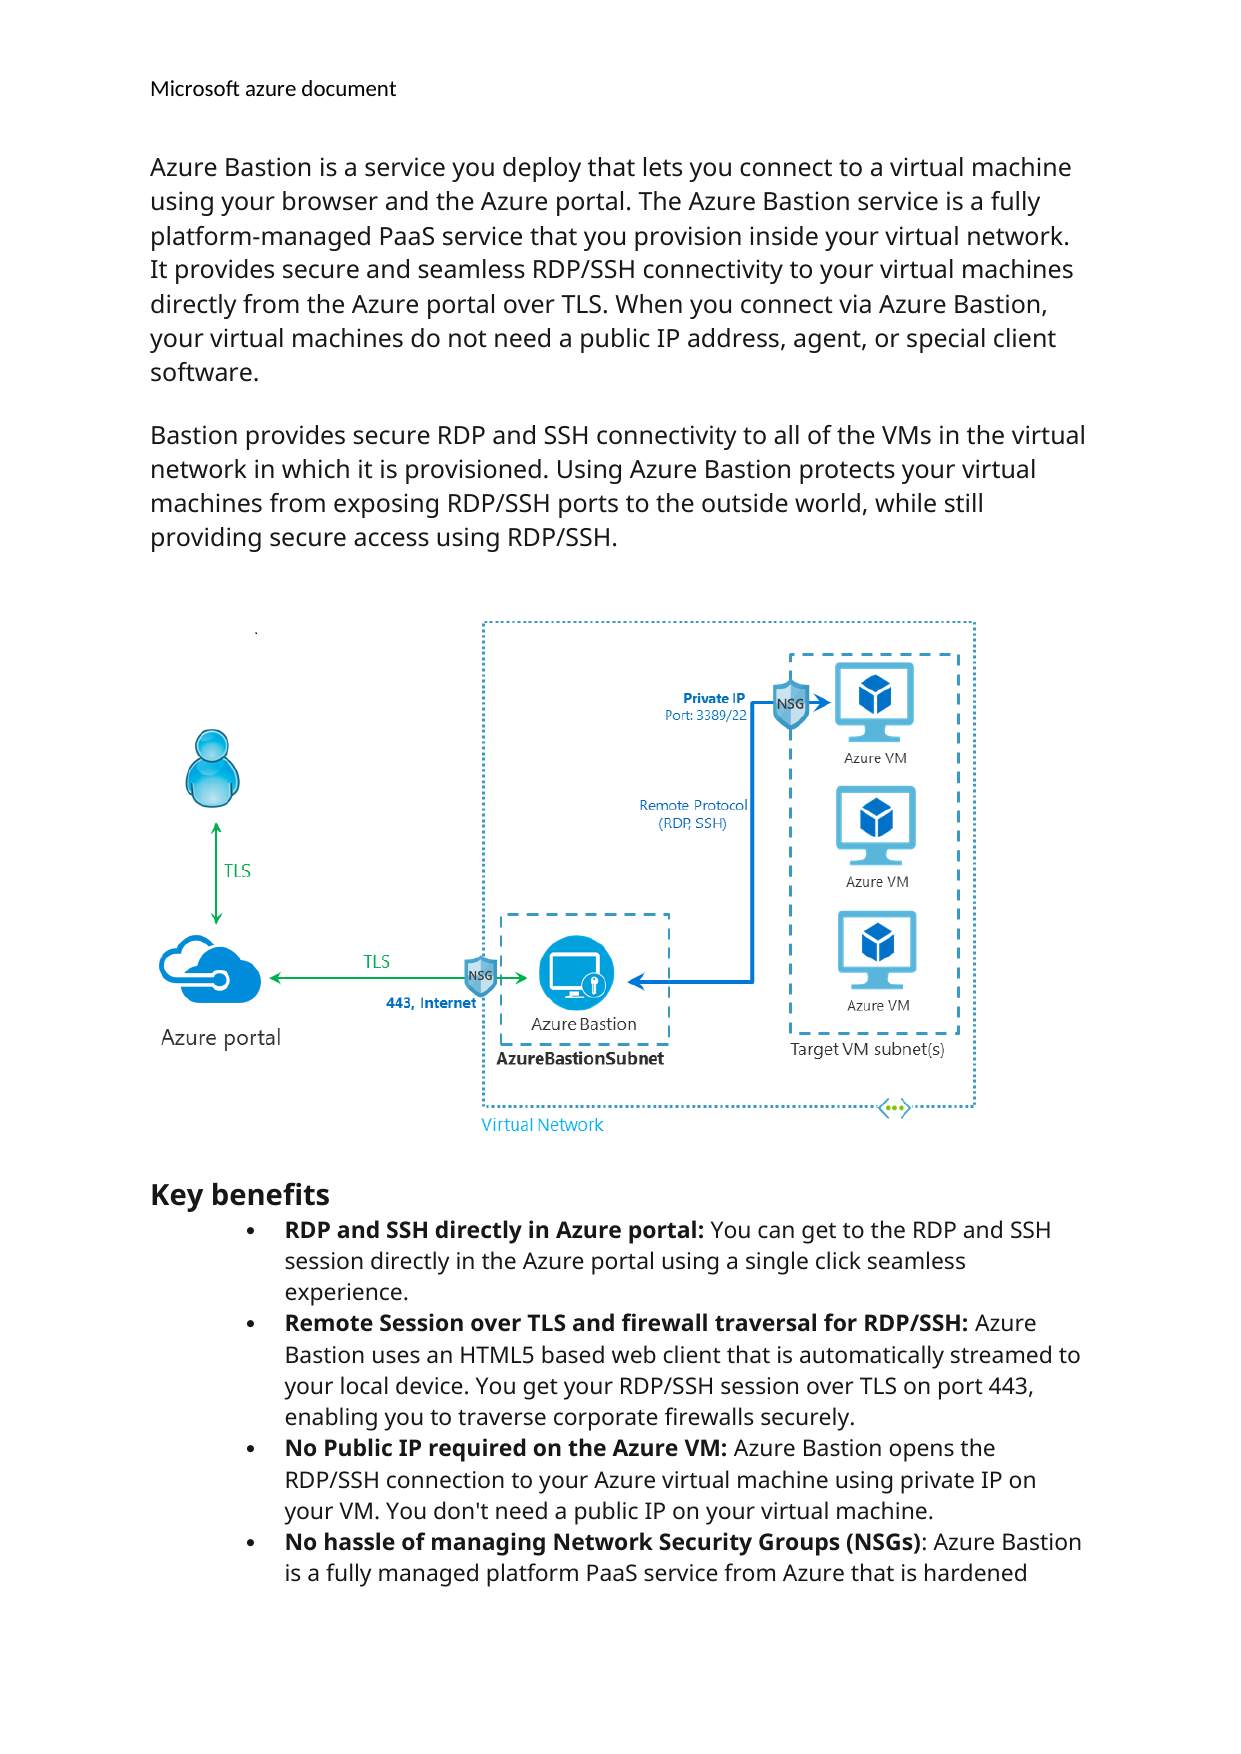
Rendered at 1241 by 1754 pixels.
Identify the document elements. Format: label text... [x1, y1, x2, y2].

picture [150, 583, 994, 1145]
list Remote Session over TLS and firewall traversal for RDP/SSH: Azure Bastion uses an HTML5 based web client that is automatically streamed to your local device. You get your RDP/SSH session over TLS on port 443, enabling you to traverse corporate firewalls securely. [247, 1307, 1090, 1432]
list No Public IP required on the Azure VM: Azure Bastion opens the RDP/SSH connection to your Azure virtual machine using private IP on your VM. You don't need a public IP on your virtual machine. [247, 1432, 1090, 1526]
text Bastion provides secure RDP and SSH connectivity to all of the VMs in the virtual network in which it is provisioned. Using Azure Bastion protects your virtual machines from exposing RDP/SSH ports to the outside world, while still providing secure access using RDP/SSH. [150, 418, 1090, 554]
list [247, 1526, 1090, 1589]
list RDP and SSH directly in Azure portal: You can get to the RDP and SSH session directly in the Azure portal using a single click seamless experience. [247, 1214, 1090, 1307]
text Azure Bastion is a service you deploy that lets you connect to a virtual machine using your browser and the Azure portal. The Azure Bastion service is a fully platform-managed PaaS service that you provision inside your virtual network. It provides secure and seamless RDP/SSH connectivity to your virtual machines directly from the Azure portal over TLS. When you connect via Azure Bastion, your virtual machines do not need a public IP address, agent, or special client software. [150, 150, 1090, 388]
subtitle Key benefits [150, 1174, 1090, 1214]
